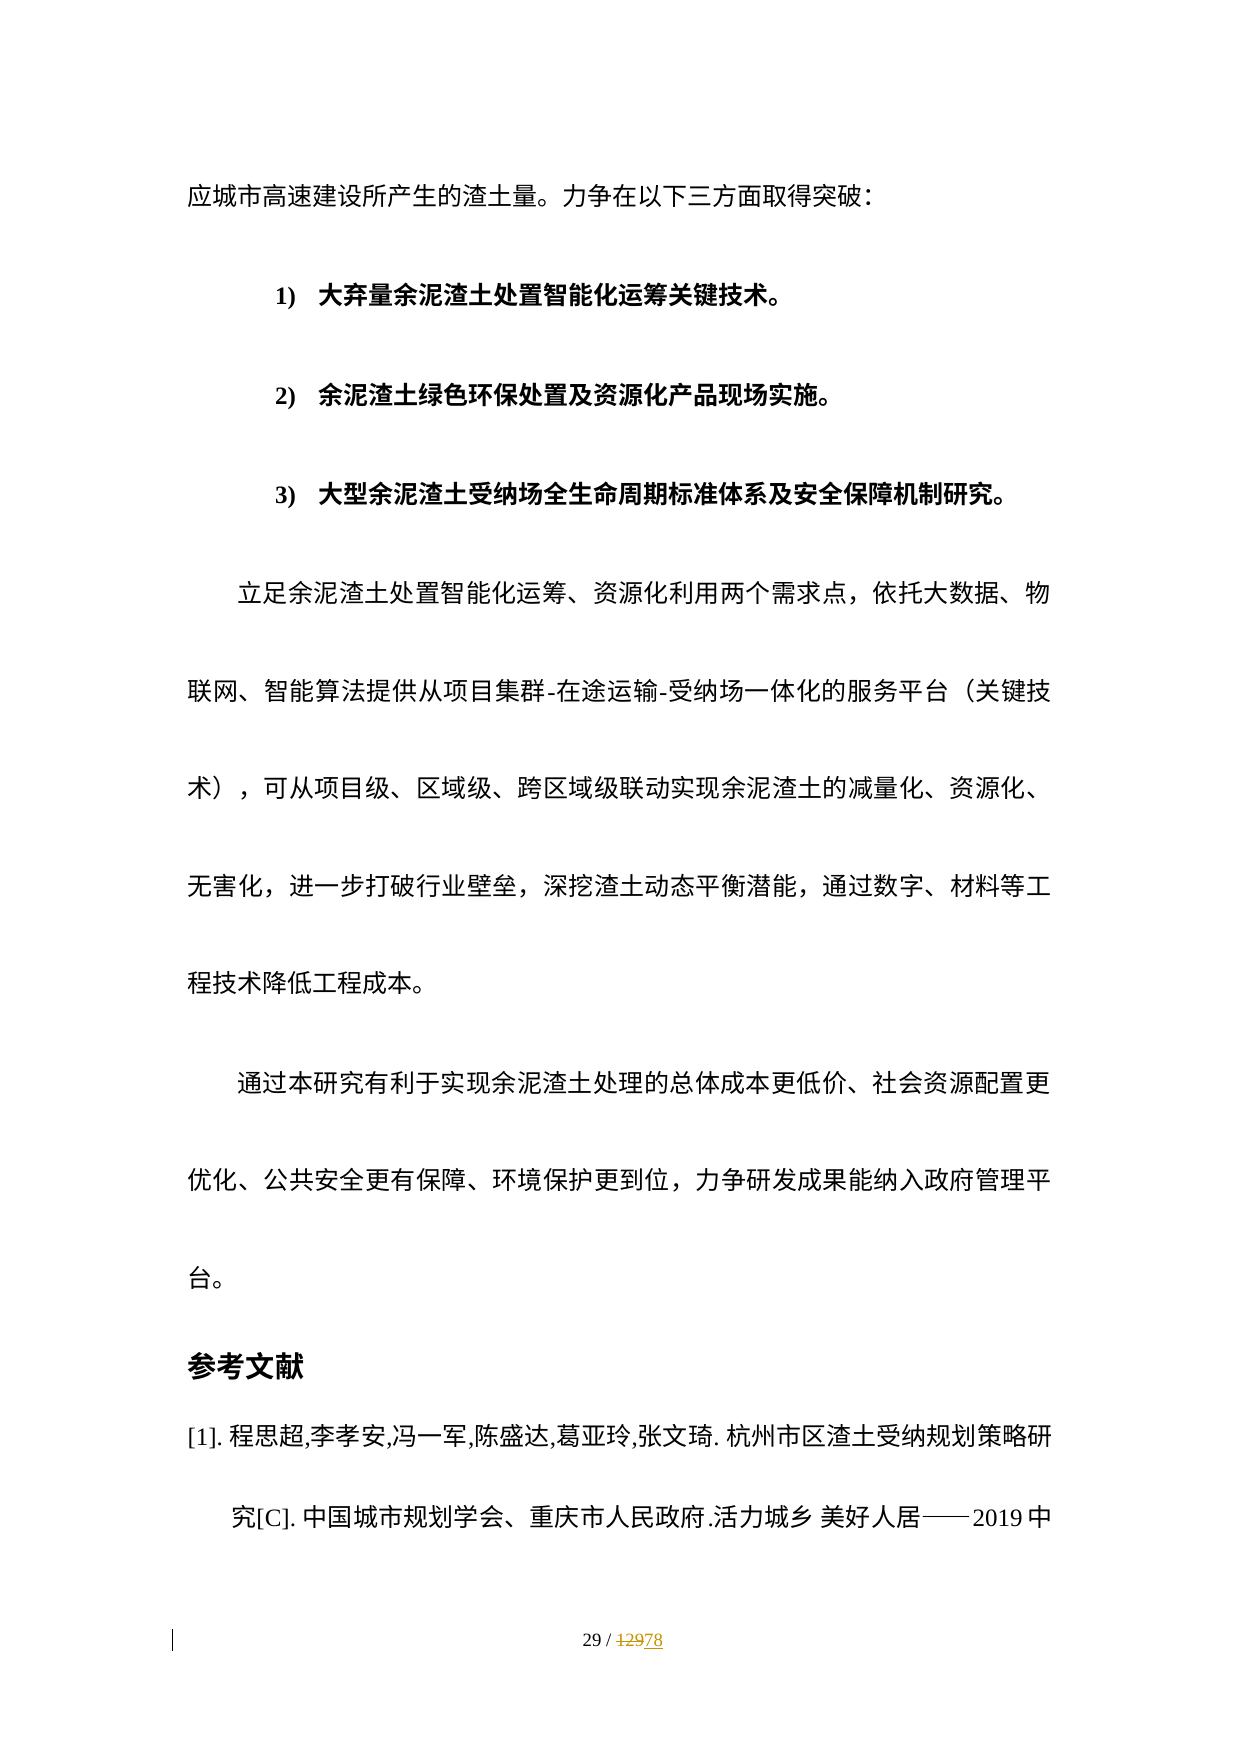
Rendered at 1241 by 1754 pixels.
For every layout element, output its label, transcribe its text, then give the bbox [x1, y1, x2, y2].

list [187, 1402, 1053, 1548]
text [187, 162, 1053, 227]
text 参考文献 [187, 1343, 1053, 1386]
text 立足余泥渣土处置智能化运筹、资源化利用两个需求点，依托大数据、物联网、智能算法提供从项目集群-在途运输-受纳场一体化的服务平台（关键技术），可从项目级、区域级、跨区域级联动实现余泥渣土的减量化、资源化、无害化，进一步打破行业壁垒，深挖渣土动态平衡潜能，通过数字、材料等工程技术降低工程成本。 [187, 559, 1053, 1014]
list 余泥渣土绿色环保处置及资源化产品现场实施。 [275, 361, 1053, 426]
text 通过本研究有利于实现余泥渣土处理的总体成本更低价、社会资源配置更优化、公共安全更有保障、环境保护更到位，力争研发成果能纳入政府管理平台。 [187, 1049, 1053, 1309]
list 大弃量余泥渣土处置智能化运筹关键技术。 [275, 261, 1053, 326]
list 大型余泥渣土受纳场全生命周期标准体系及安全保障机制研究。 [275, 460, 1053, 525]
